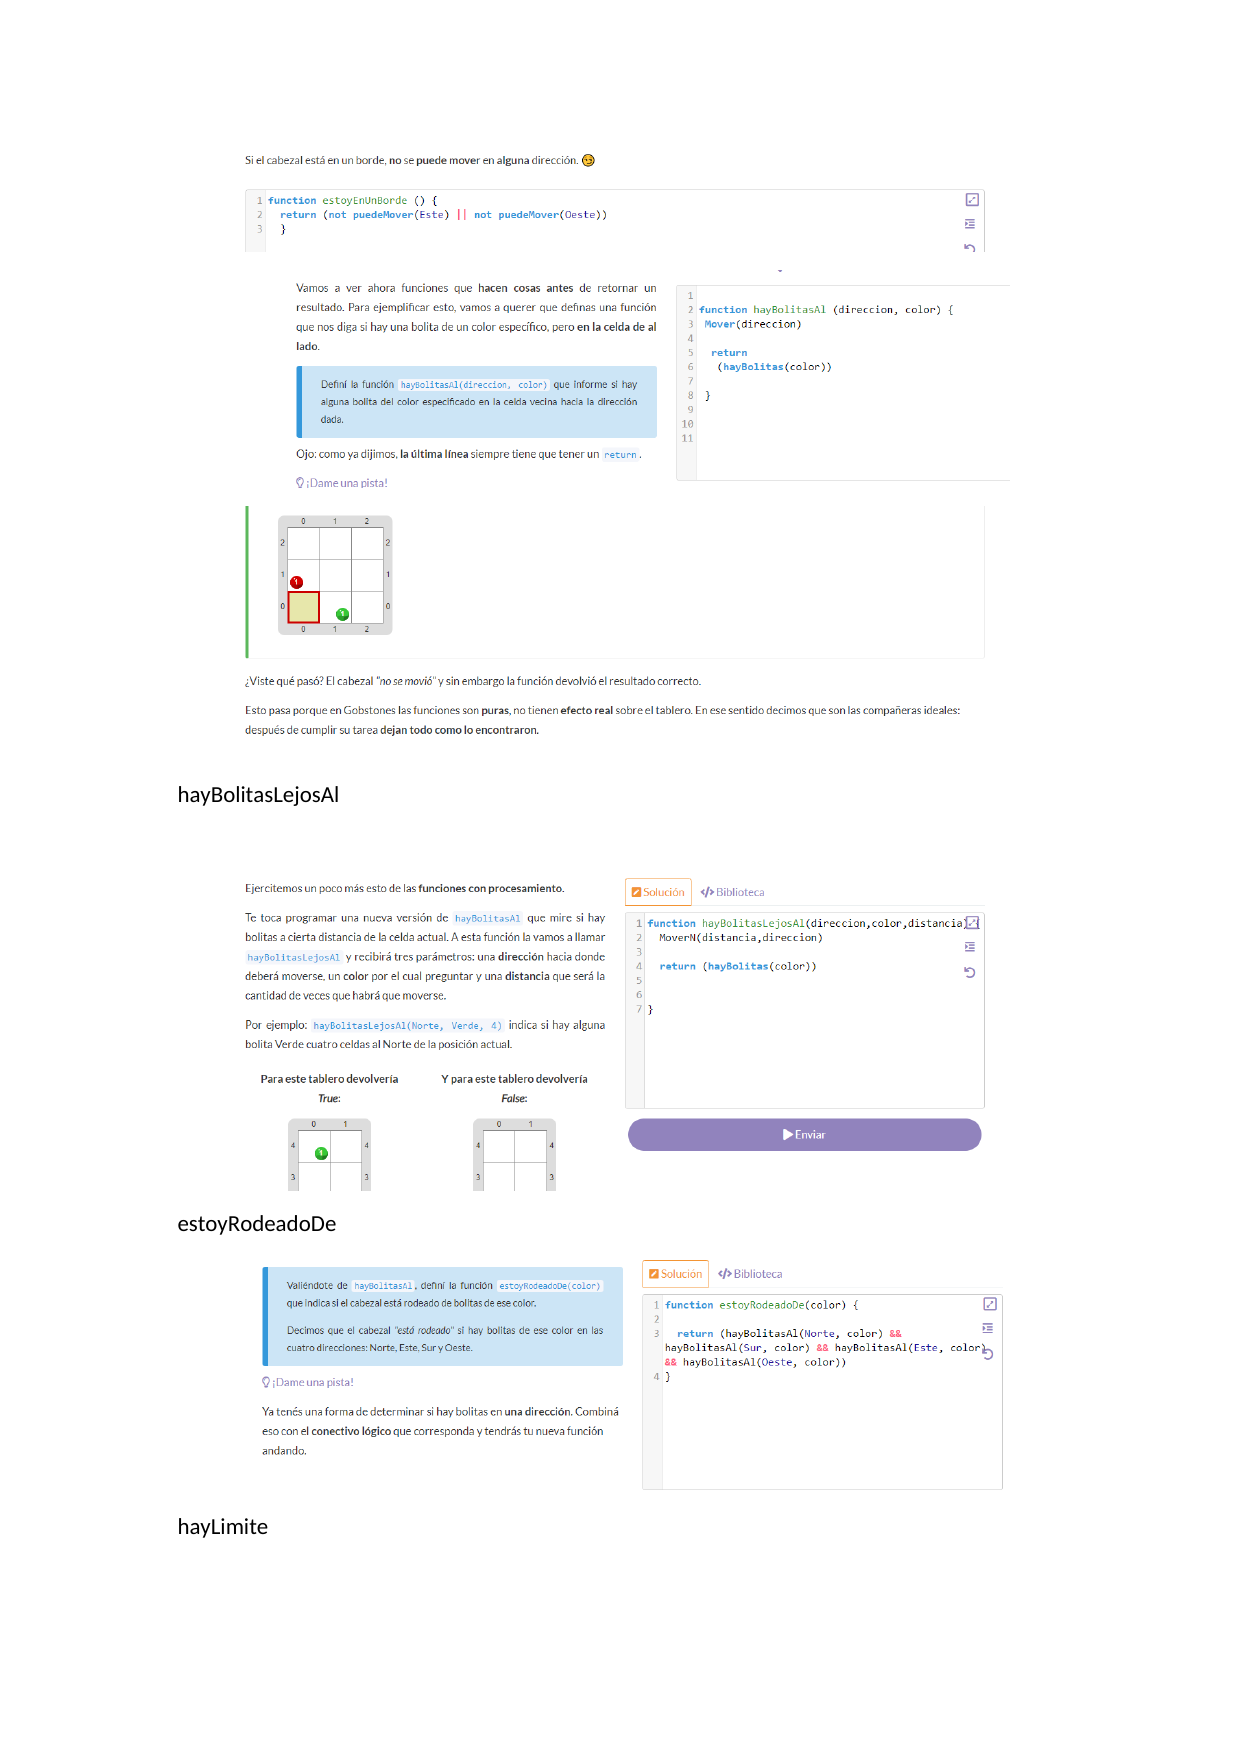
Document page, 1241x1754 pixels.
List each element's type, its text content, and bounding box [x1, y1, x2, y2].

picture [229, 270, 1010, 488]
text hayBolitasLejosAl [177, 781, 1063, 809]
picture [177, 506, 987, 762]
picture [194, 1256, 1005, 1494]
text estoyRodeadoDe [177, 1209, 1063, 1238]
picture [177, 147, 986, 252]
picture [177, 874, 1001, 1191]
text hayLimite [177, 1512, 1063, 1540]
